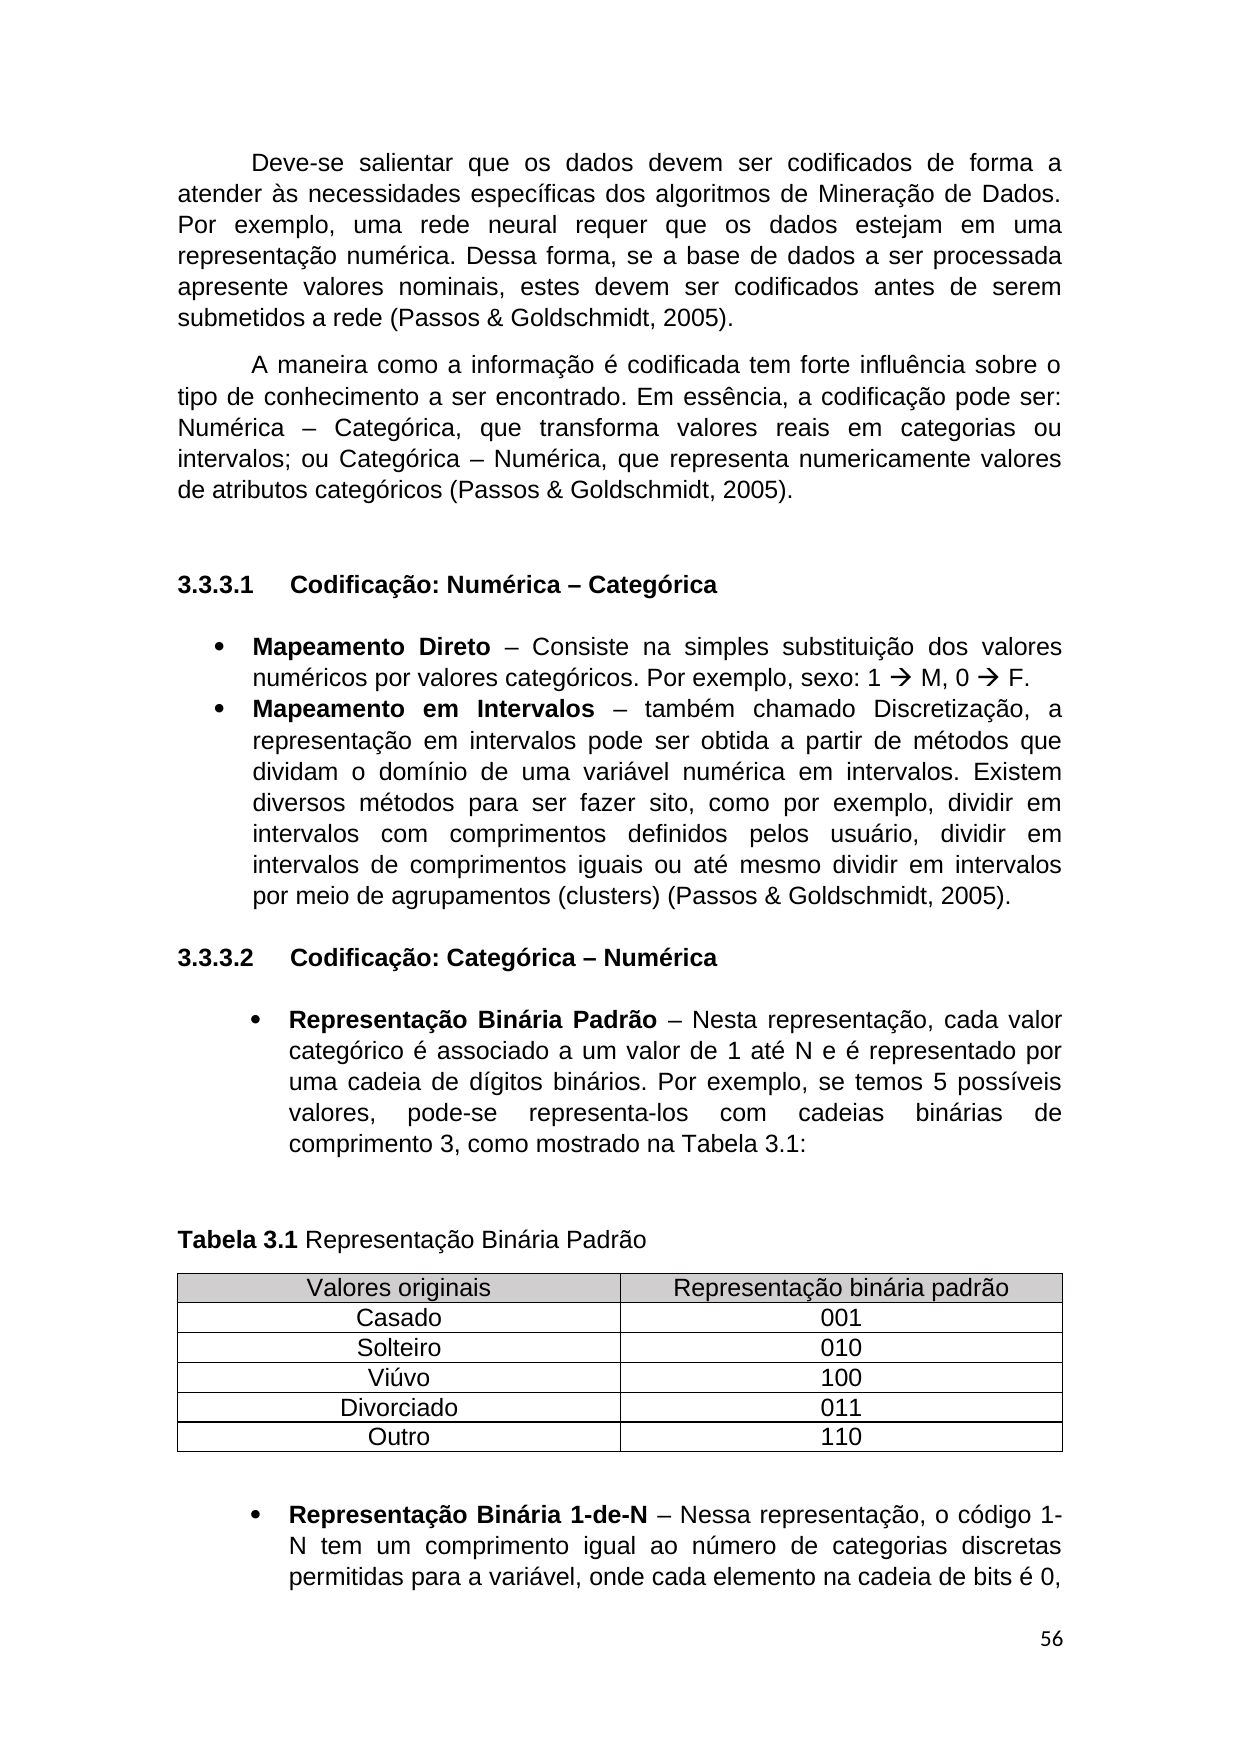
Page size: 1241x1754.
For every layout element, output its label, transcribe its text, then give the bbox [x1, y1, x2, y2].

text Deve-se salientar que os dados devem ser codificados de forma a atender às necessidades específicas dos algoritmos de Mineração de Dados. Por exemplo, uma rede neural requer que os dados estejam em uma representação numérica. Dessa forma, se a base de dados a ser processada apresente valores nominais, estes devem ser codificados antes de serem submetidos a rede (Passos & Goldschmidt, 2005). [177, 148, 1063, 332]
table_cell Outro [178, 1423, 620, 1451]
table_cell 110 [621, 1423, 1062, 1451]
table_cell 011 [621, 1393, 1062, 1421]
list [251, 1500, 1063, 1591]
table_cell 100 [621, 1363, 1062, 1392]
list Codificação: Numérica – Categórica [177, 570, 1063, 599]
table_header Valores originais [178, 1274, 620, 1302]
table_cell Casado [178, 1303, 620, 1332]
table_cell 001 [621, 1303, 1062, 1332]
list Codificação: Categórica – Numérica [177, 943, 1063, 972]
table_cell Viúvo [178, 1363, 620, 1392]
table_cell Divorciado [178, 1393, 620, 1421]
text A maneira como a informação é codificada tem forte influência sobre o tipo de conhecimento a ser encontrado. Em essência, a codificação pode ser: Numérica – Categórica, que transforma valores reais em categorias ou intervalos; ou Categórica – Numérica, que representa numericamente valores de atributos categóricos (Passos & Goldschmidt, 2005). [177, 351, 1063, 503]
table_header Representação binária padrão [621, 1274, 1062, 1302]
list Representação Binária Padrão – Nesta representação, cada valor categórico é associado a um valor de 1 até N e é representado por uma cadeia de dígitos binários. Por exemplo, se temos 5 possíveis valores, pode-se representa-los com cadeias binárias de comprimento 3, como mostrado na Tabela 3.1: [251, 1005, 1063, 1158]
table_cell Solteiro [178, 1333, 620, 1362]
list Mapeamento Direto – Consiste na simples substituição dos valores numéricos por valores categóricos. Por exemplo, sexo: 1 M, 0 F. [215, 632, 1063, 692]
table_cell 010 [621, 1333, 1062, 1362]
text Tabela 3.1 Representação Binária Padrão [177, 1225, 1063, 1253]
list Mapeamento em Intervalos – também chamado Discretização, a representação em intervalos pode ser obtida a partir de métodos que dividam o domínio de uma variável numérica em intervalos. Existem diversos métodos para ser fazer sito, como por exemplo, dividir em intervalos com comprimentos definidos pelos usuário, dividir em intervalos de comprimentos iguais ou até mesmo dividir em intervalos por meio de agrupamentos (clusters) (Passos & Goldschmidt, 2005). [215, 694, 1063, 909]
